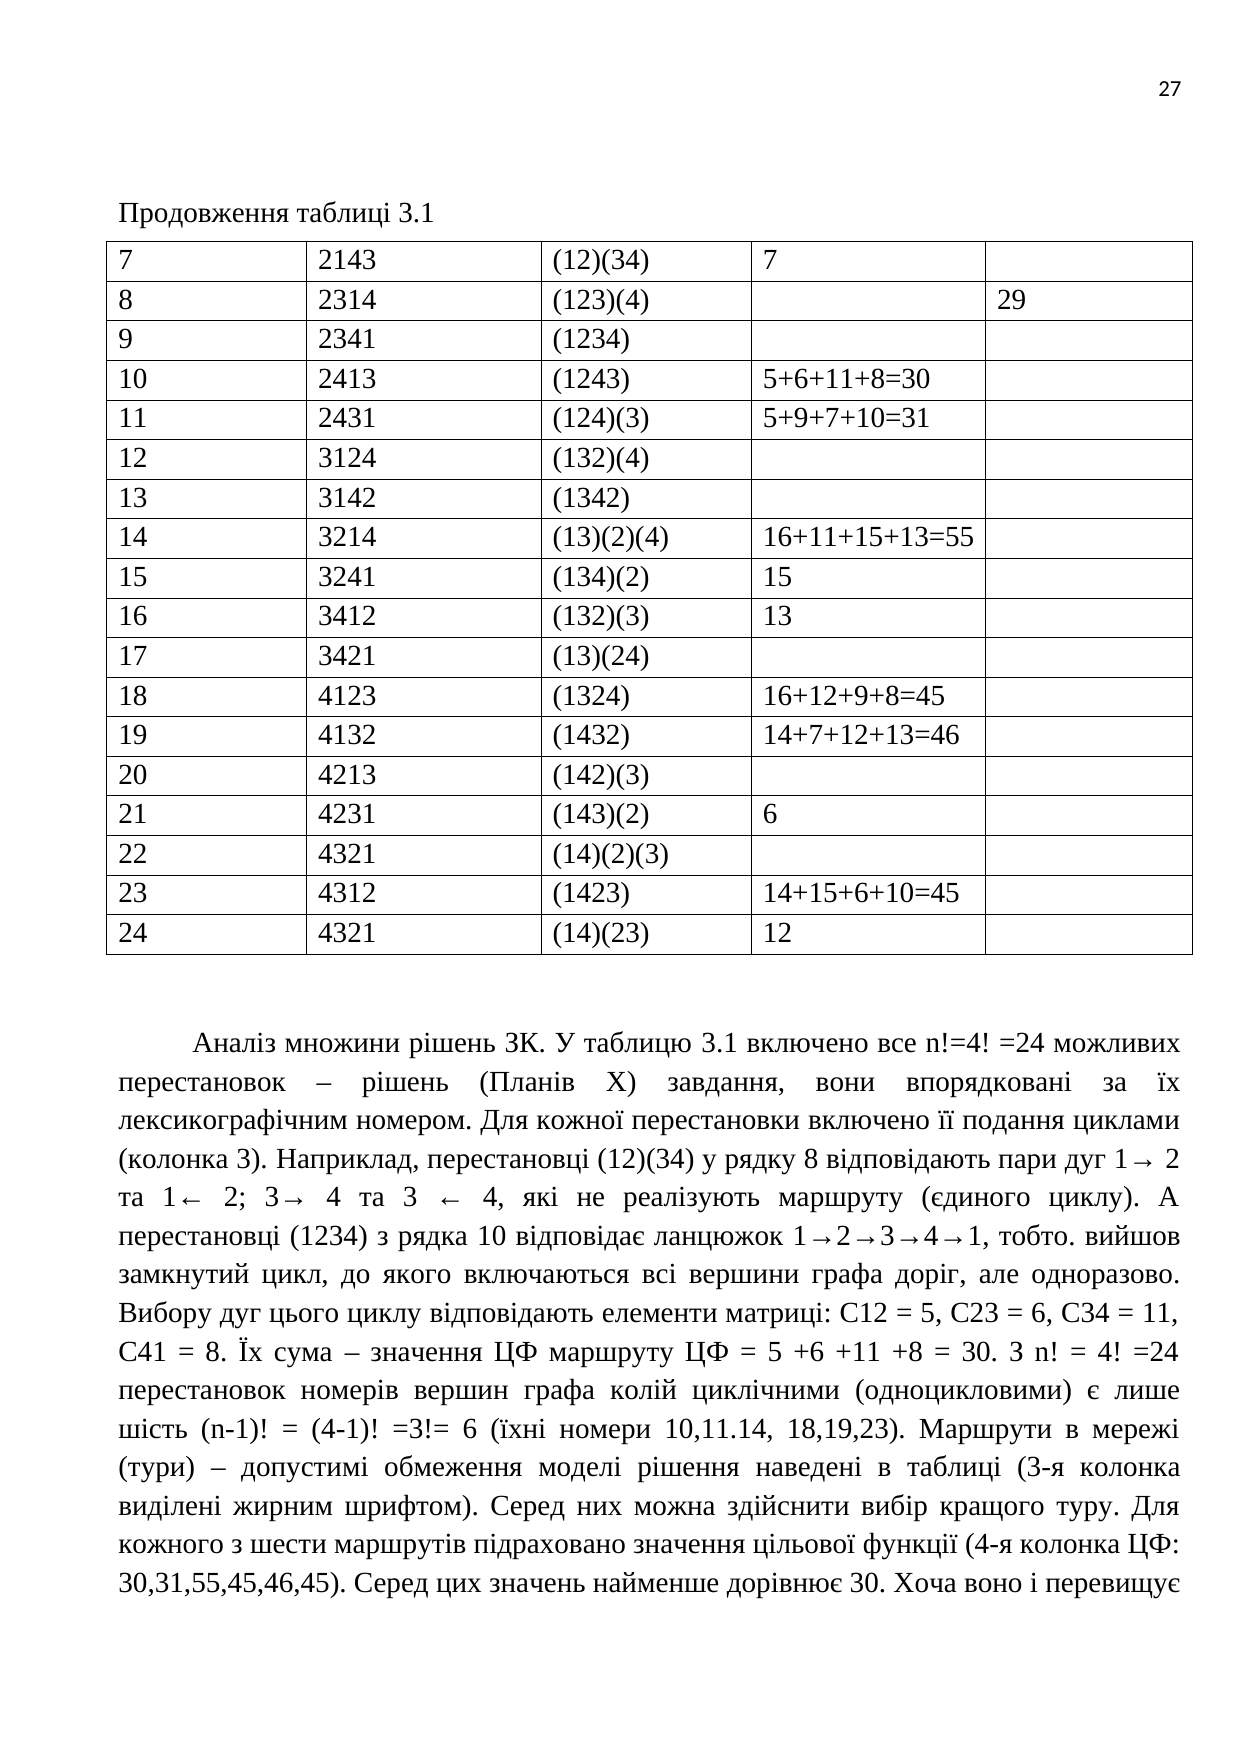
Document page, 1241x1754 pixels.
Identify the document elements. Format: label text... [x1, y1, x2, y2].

table_cell 13 [107, 480, 306, 518]
table_cell 3142 [307, 480, 541, 518]
table_cell 8 [107, 282, 306, 320]
table_cell 4312 [307, 876, 541, 914]
table_cell 12 [107, 440, 306, 479]
table_cell 14+15+6+10=45 [752, 876, 985, 914]
table_cell [752, 757, 985, 795]
table_cell [752, 440, 985, 479]
table_cell 7 [107, 242, 306, 281]
table_cell 4213 [307, 757, 541, 795]
table_cell (14)(2)(3) [542, 836, 751, 874]
table_cell [986, 678, 1192, 716]
table_cell (132)(4) [542, 440, 751, 479]
table_cell 10 [107, 361, 306, 399]
table_cell 29 [986, 282, 1192, 320]
table_cell (142)(3) [542, 757, 751, 795]
table_cell (14)(23) [542, 915, 751, 954]
table_cell 4321 [307, 915, 541, 954]
table_cell 3412 [307, 599, 541, 637]
table_cell (13)(2)(4) [542, 519, 751, 558]
table_cell 4132 [307, 717, 541, 756]
table_cell 15 [752, 559, 985, 597]
table_cell (12)(34) [542, 242, 751, 281]
table_cell (134)(2) [542, 559, 751, 597]
table_cell 7 [752, 242, 985, 281]
table_cell 16 [107, 599, 306, 637]
table_cell 15 [107, 559, 306, 597]
table_cell (132)(3) [542, 599, 751, 637]
table_cell 23 [107, 876, 306, 914]
table_cell [986, 559, 1192, 597]
table_cell [986, 876, 1192, 914]
table_cell (1342) [542, 480, 751, 518]
table_cell [986, 440, 1192, 479]
table_cell [752, 282, 985, 320]
table_cell (1423) [542, 876, 751, 914]
table_cell 19 [107, 717, 306, 756]
table_cell 4231 [307, 796, 541, 835]
table_cell 3124 [307, 440, 541, 479]
table_cell [986, 915, 1192, 954]
table_cell 14 [107, 519, 306, 558]
table_cell 22 [107, 836, 306, 874]
table_cell 16+12+9+8=45 [752, 678, 985, 716]
table_cell [986, 796, 1192, 835]
table_cell [752, 638, 985, 677]
table_cell 20 [107, 757, 306, 795]
table_cell 12 [752, 915, 985, 954]
table_cell [986, 321, 1192, 360]
table_cell (13)(24) [542, 638, 751, 677]
table_cell [986, 401, 1192, 439]
table_cell 4123 [307, 678, 541, 716]
table_cell [986, 757, 1192, 795]
table_cell [986, 836, 1192, 874]
table_cell (1324) [542, 678, 751, 716]
table_cell 3214 [307, 519, 541, 558]
table_cell [986, 638, 1192, 677]
table_cell 5+9+7+10=31 [752, 401, 985, 439]
table_cell 11 [107, 401, 306, 439]
table_cell 5+6+11+8=30 [752, 361, 985, 399]
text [118, 1025, 1181, 1598]
table_cell [752, 480, 985, 518]
table_cell 24 [107, 915, 306, 954]
table_cell (143)(2) [542, 796, 751, 835]
table_cell 9 [107, 321, 306, 360]
table_cell [986, 599, 1192, 637]
table_cell [752, 321, 985, 360]
table_cell [986, 717, 1192, 756]
table_cell (1234) [542, 321, 751, 360]
table_cell (124)(3) [542, 401, 751, 439]
table_cell 2143 [307, 242, 541, 281]
table_cell [986, 480, 1192, 518]
table_header Продовження таблиці 3.1 [107, 183, 1192, 241]
table_cell (1243) [542, 361, 751, 399]
table_cell [986, 519, 1192, 558]
table_cell (1432) [542, 717, 751, 756]
table_cell 14+7+12+13=46 [752, 717, 985, 756]
table_cell [752, 836, 985, 874]
table_cell 4321 [307, 836, 541, 874]
table_cell [986, 361, 1192, 399]
table_cell 18 [107, 678, 306, 716]
table_cell 13 [752, 599, 985, 637]
table_cell 16+11+15+13=55 [752, 519, 985, 558]
table_cell 2341 [307, 321, 541, 360]
table_cell 6 [752, 796, 985, 835]
table_cell 2314 [307, 282, 541, 320]
table_cell 2431 [307, 401, 541, 439]
table_cell 3241 [307, 559, 541, 597]
table_cell 21 [107, 796, 306, 835]
table_cell [986, 242, 1192, 281]
table_cell 3421 [307, 638, 541, 677]
table_cell 2413 [307, 361, 541, 399]
table_cell (123)(4) [542, 282, 751, 320]
table_cell 17 [107, 638, 306, 677]
